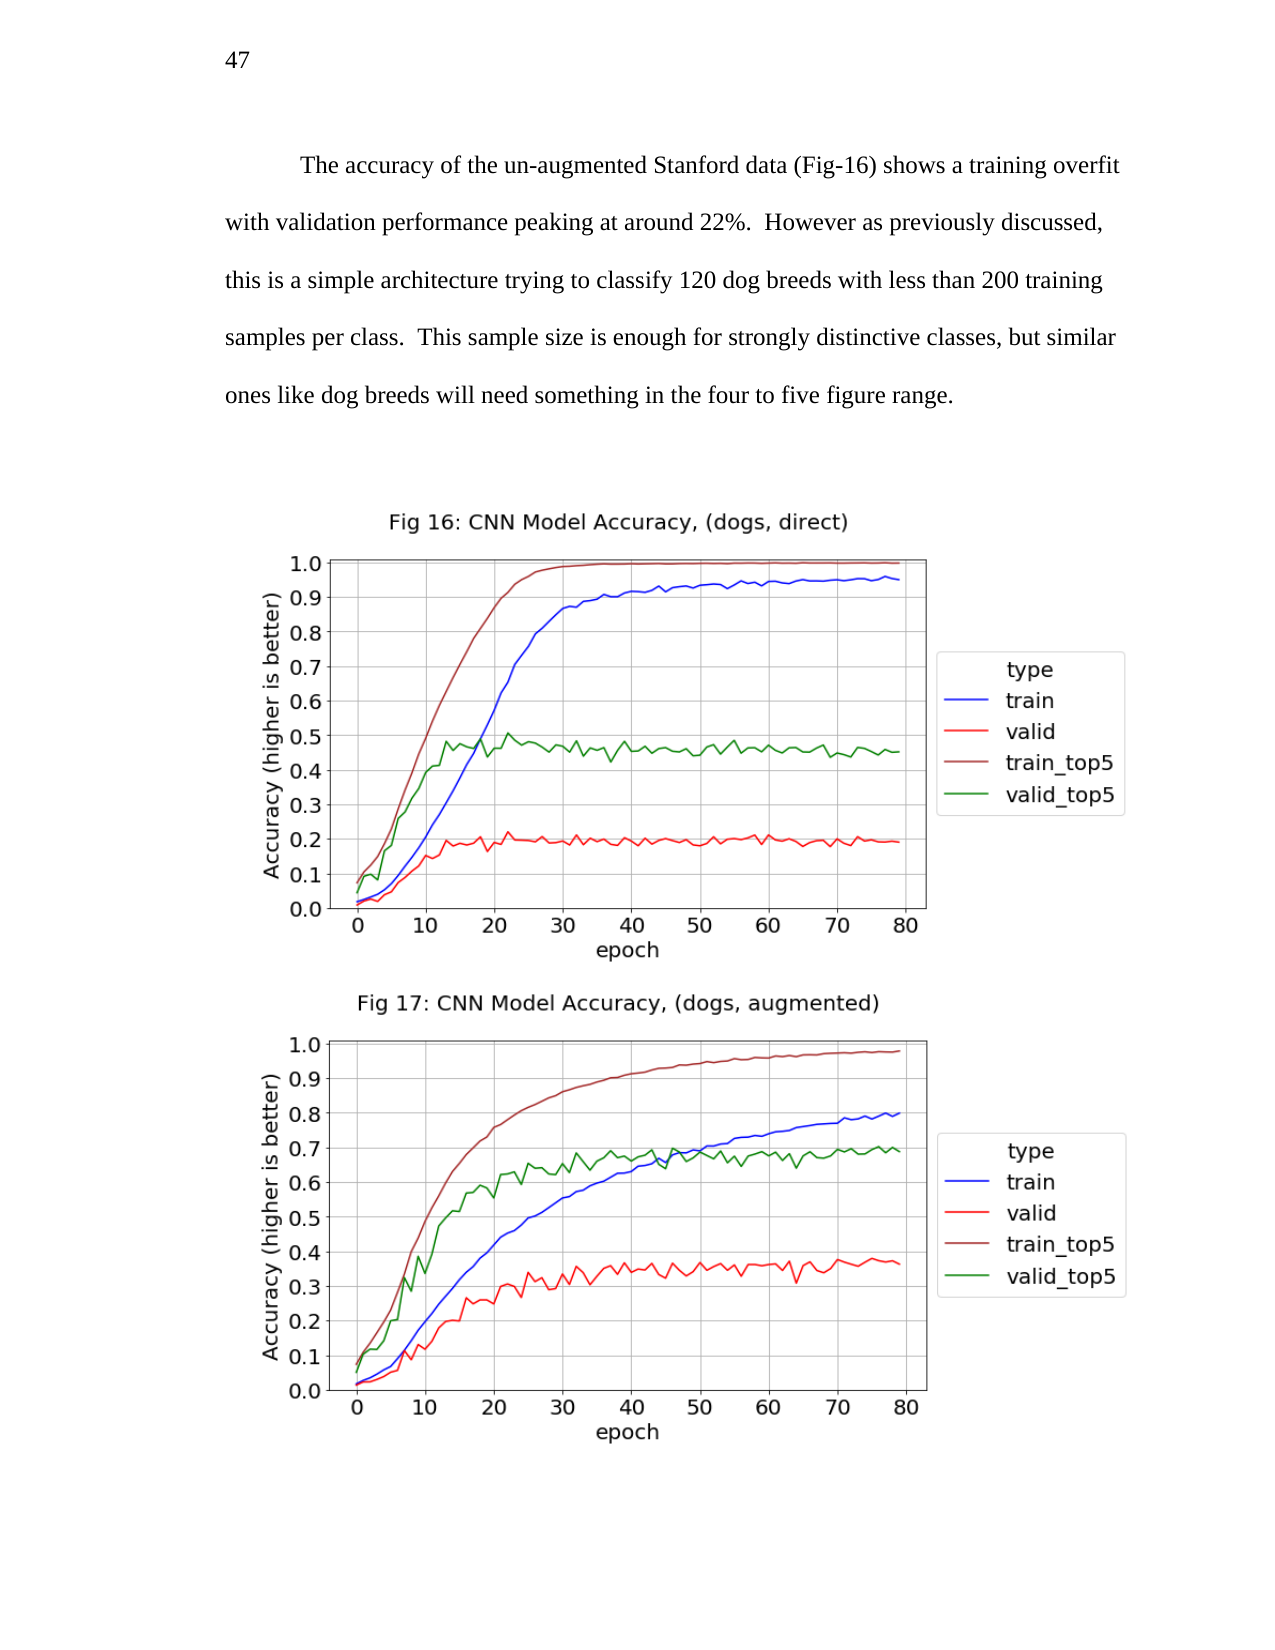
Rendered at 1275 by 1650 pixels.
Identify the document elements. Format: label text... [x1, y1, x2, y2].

text The accuracy of the un-augmented Stanford data (Fig-16) shows a training overfit with validation performance peaking at around 22%. However as previously discussed, this is a simple architecture trying to classify 120 dog breeds with less than 200 training samples per class. This sample size is enough for strongly distinctive classes, but similar ones like dog breeds will need something in the four to five figure range. [225, 150, 1125, 409]
picture [254, 507, 1133, 966]
picture [254, 988, 1131, 1447]
